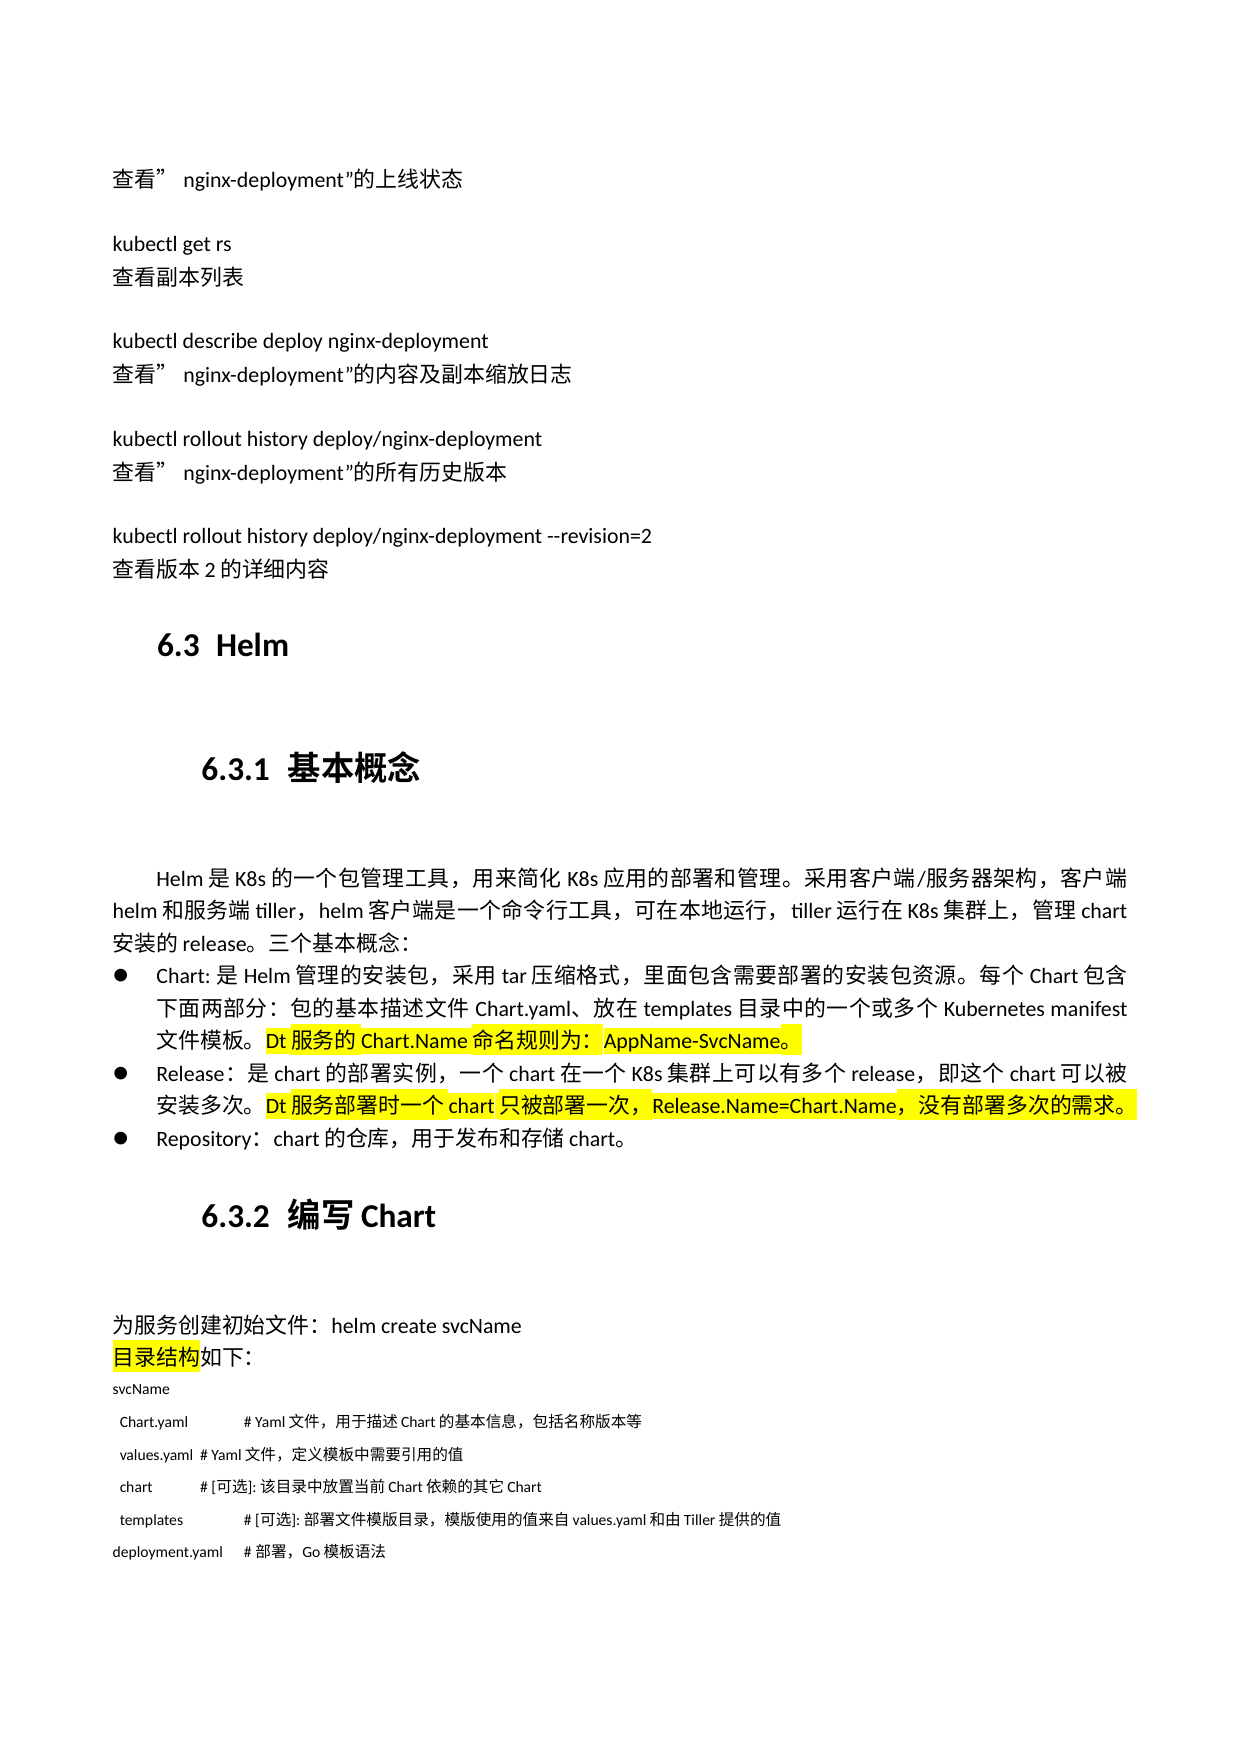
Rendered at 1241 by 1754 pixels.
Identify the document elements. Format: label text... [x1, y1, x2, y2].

list Chart: 是Helm管理的安装包，采用tar压缩格式，里面包含需要部署的安装包资源。每个Chart包含下面两部分：包的基本描述文件Chart.yaml、放在templates目录中的一个或多个Kubernetes manifest文件模板。Dt服务的Chart.Name命名规则为：AppName-SvcName。 [112, 958, 1128, 1056]
text 目录结构如下： [200, 1340, 1128, 1372]
subtitle 编写Chart [201, 1180, 1128, 1245]
list Release：是chart的部署实例，一个chart在一个K8s集群上可以有多个release，即这个chart可以被安装多次。Dt服务部署时一个chart只被部署一次，Release.Name=Chart.Name，没有部署多次的需求。 [112, 1056, 1128, 1121]
text values.yaml # Yaml文件，定义模板中需要引用的值 [112, 1437, 1128, 1470]
text Helm是K8s的一个包管理工具，用来简化K8s应用的部署和管理。采用客户端/服务器架构，客户端helm和服务端tiller，helm客户端是一个命令行工具，可在本地运行，tiller运行在K8s集群上，管理chart安装的release。三个基本概念： [112, 861, 1128, 958]
text templates # [可选]: 部署文件模版目录，模版使用的值来自values.yaml和由Tiller提供的值 [112, 1502, 1128, 1535]
text 查看版本2的详细内容 [112, 552, 1128, 584]
list Repository：chart的仓库，用于发布和存储chart。 [112, 1121, 1128, 1153]
subtitle Helm [157, 612, 1128, 677]
text 查看” nginx-deployment”的上线状态 [112, 162, 1128, 194]
text 查看副本列表 [112, 259, 1128, 292]
text Chart.yaml # Yaml文件，用于描述Chart的基本信息，包括名称版本等 [112, 1405, 1128, 1437]
text 为服务创建初始文件：helm create svcName [112, 1307, 1128, 1340]
text kubectl get rs [112, 227, 1128, 259]
text svcName [112, 1372, 1128, 1405]
text 查看” nginx-deployment”的所有历史版本 [112, 454, 1128, 487]
subtitle 基本概念 [201, 733, 1128, 798]
text kubectl rollout history deploy/nginx-deployment [112, 422, 1128, 454]
text kubectl rollout history deploy/nginx-deployment --revision=2 [112, 519, 1128, 552]
text kubectl describe deploy nginx-deployment [112, 324, 1128, 357]
text chart # [可选]: 该目录中放置当前Chart依赖的其它Chart [112, 1470, 1128, 1502]
text deployment.yaml # 部署，Go模板语法 [112, 1535, 1128, 1567]
text 查看” nginx-deployment”的内容及副本缩放日志 [112, 357, 1128, 389]
